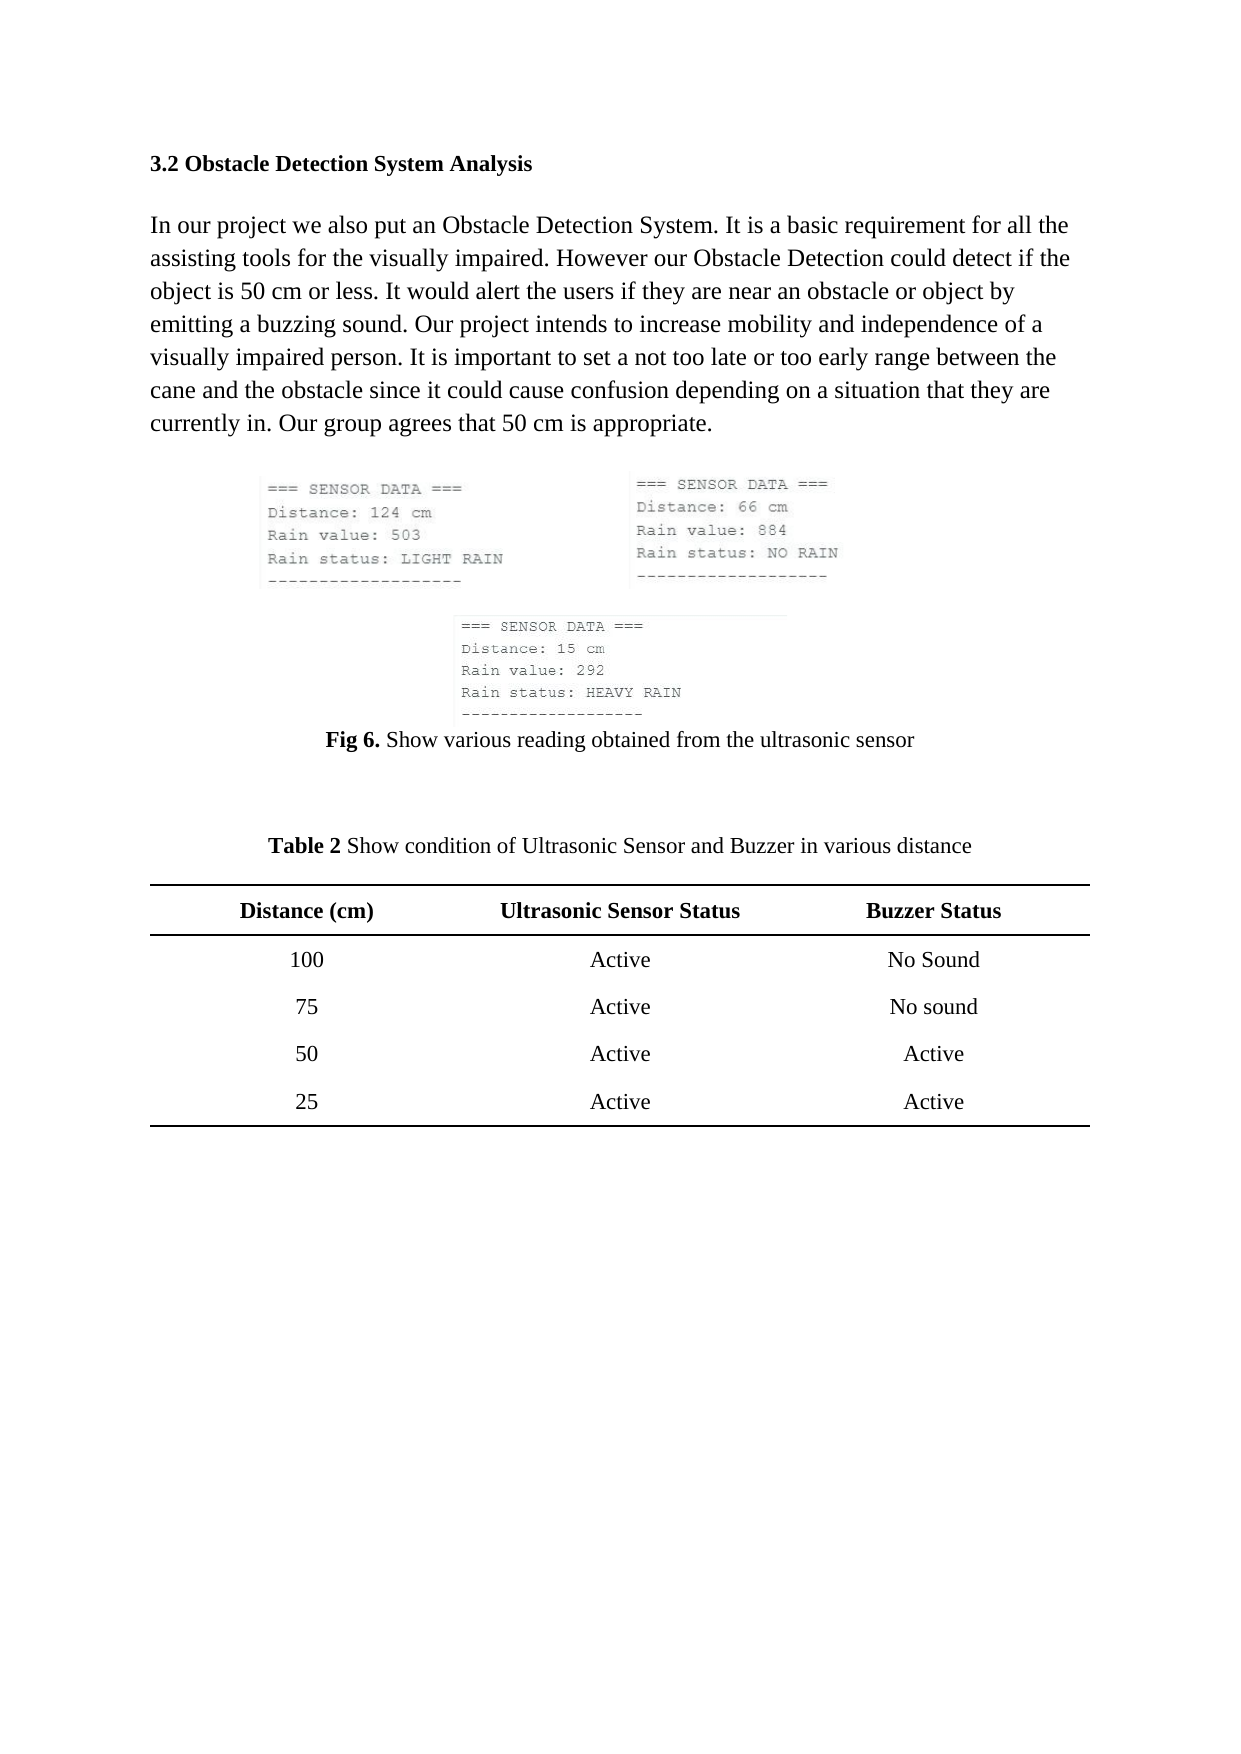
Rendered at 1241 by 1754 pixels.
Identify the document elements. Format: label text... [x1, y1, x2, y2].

table_cell 50 [150, 1030, 463, 1077]
table_header Buzzer Status [777, 886, 1090, 934]
text Fig 6. Show various reading obtained from the ultrasonic sensor [150, 726, 1090, 753]
table_cell No Sound [777, 936, 1090, 983]
table_cell Active [463, 1030, 777, 1077]
table_cell Active [777, 1077, 1090, 1124]
table_header Distance (cm) [150, 886, 463, 934]
table_cell Active [463, 936, 777, 983]
table_header Ultrasonic Sensor Status [463, 886, 777, 934]
table_cell 100 [150, 936, 463, 983]
table_cell No sound [777, 983, 1090, 1030]
text Table 2 Show condition of Ultrasonic Sensor and Buzzer in various distance [150, 832, 1090, 858]
table_cell Active [777, 1030, 1090, 1077]
table_cell Active [463, 1077, 777, 1124]
text In our project we also put an Obstacle Detection System. It is a basic requirement for all the assisting tools for the visually impaired. However our Obstacle Detection could detect if the object is 50 cm or less. It would alert the users if they are near an obstacle or object by emitting a buzzing sound. Our project intends to increase mobility and independence of a visually impaired person. It is important to set a not too late or too early range between the cane and the obstacle since it could cause confusion depending on a situation that they are currently in. Our group agrees that 50 cm is appropriate. [150, 210, 1090, 437]
picture [259, 476, 618, 589]
table_cell 25 [150, 1077, 463, 1124]
table_cell Active [463, 983, 777, 1030]
picture [628, 471, 981, 589]
table_cell 75 [150, 983, 463, 1030]
picture [453, 615, 788, 727]
subtitle 3.2 Obstacle Detection System Analysis [150, 150, 1090, 176]
